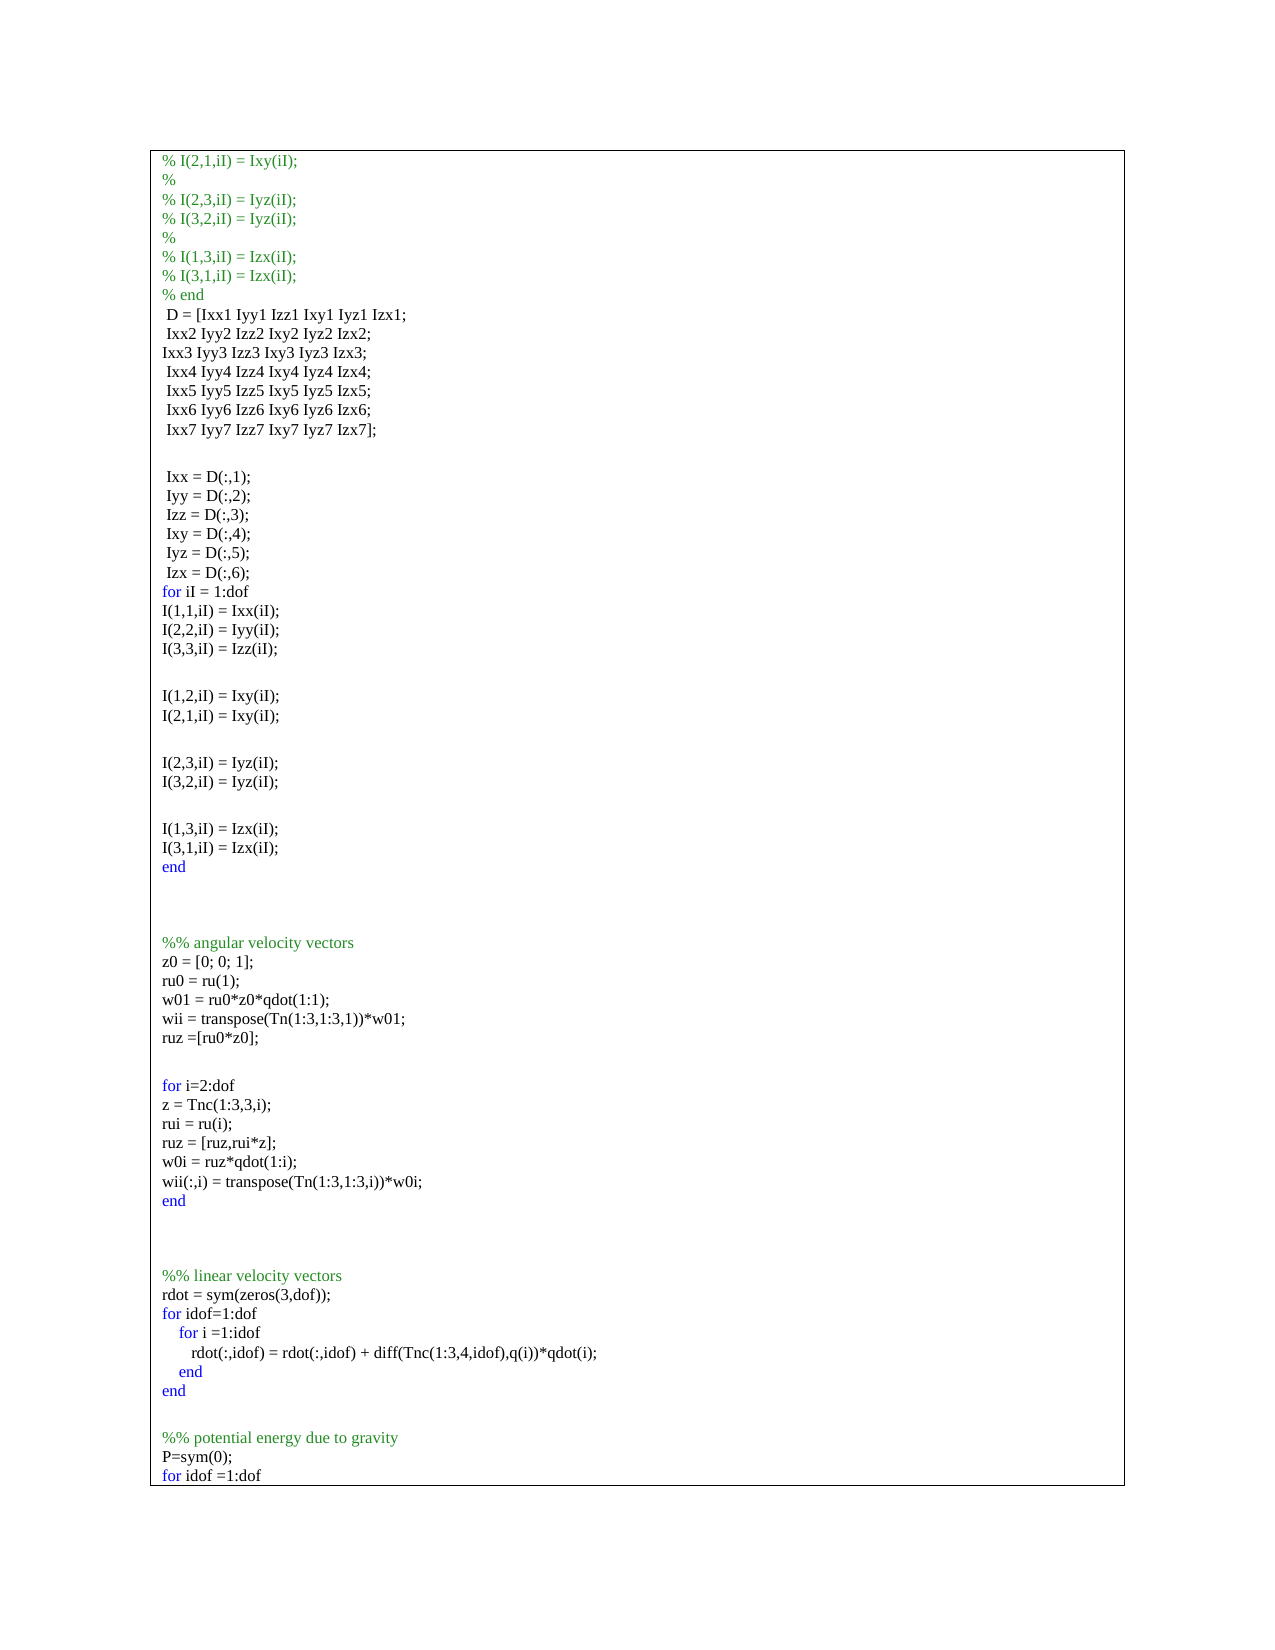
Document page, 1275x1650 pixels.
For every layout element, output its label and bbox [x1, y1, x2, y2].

table_cell [151, 151, 1124, 1485]
